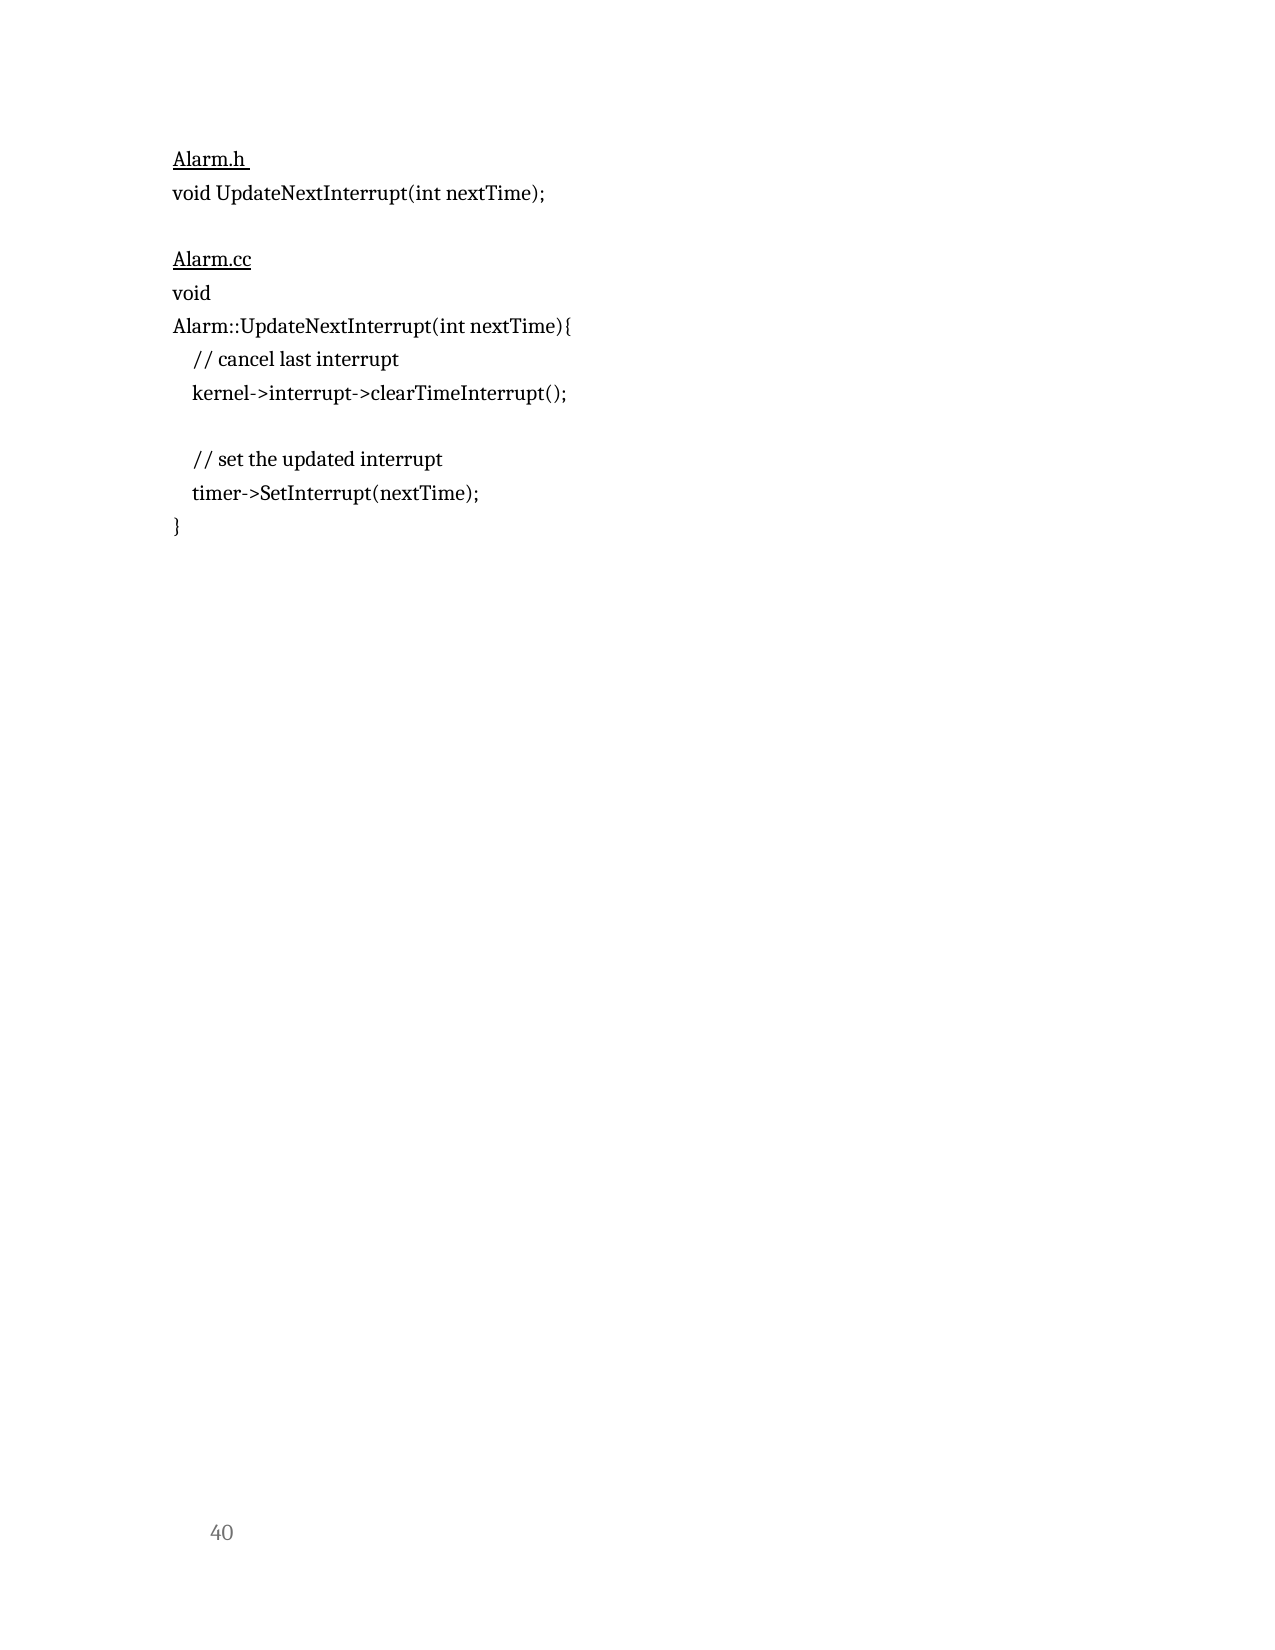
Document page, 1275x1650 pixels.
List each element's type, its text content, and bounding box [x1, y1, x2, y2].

text } [173, 517, 1103, 537]
text timer->SetInterrupt(nextTime); [173, 483, 1103, 504]
text // set the updated interrupt [173, 450, 1103, 471]
text void [173, 283, 1103, 304]
text Alarm.h [173, 150, 1103, 171]
text // cancel last interrupt [173, 350, 1103, 371]
text void UpdateNextInterrupt(int nextTime); [173, 183, 1103, 204]
text Alarm.cc [173, 250, 1103, 271]
text Alarm::UpdateNextInterrupt(int nextTime){ [173, 317, 1103, 337]
text kernel->interrupt->clearTimeInterrupt(); [173, 383, 1103, 404]
